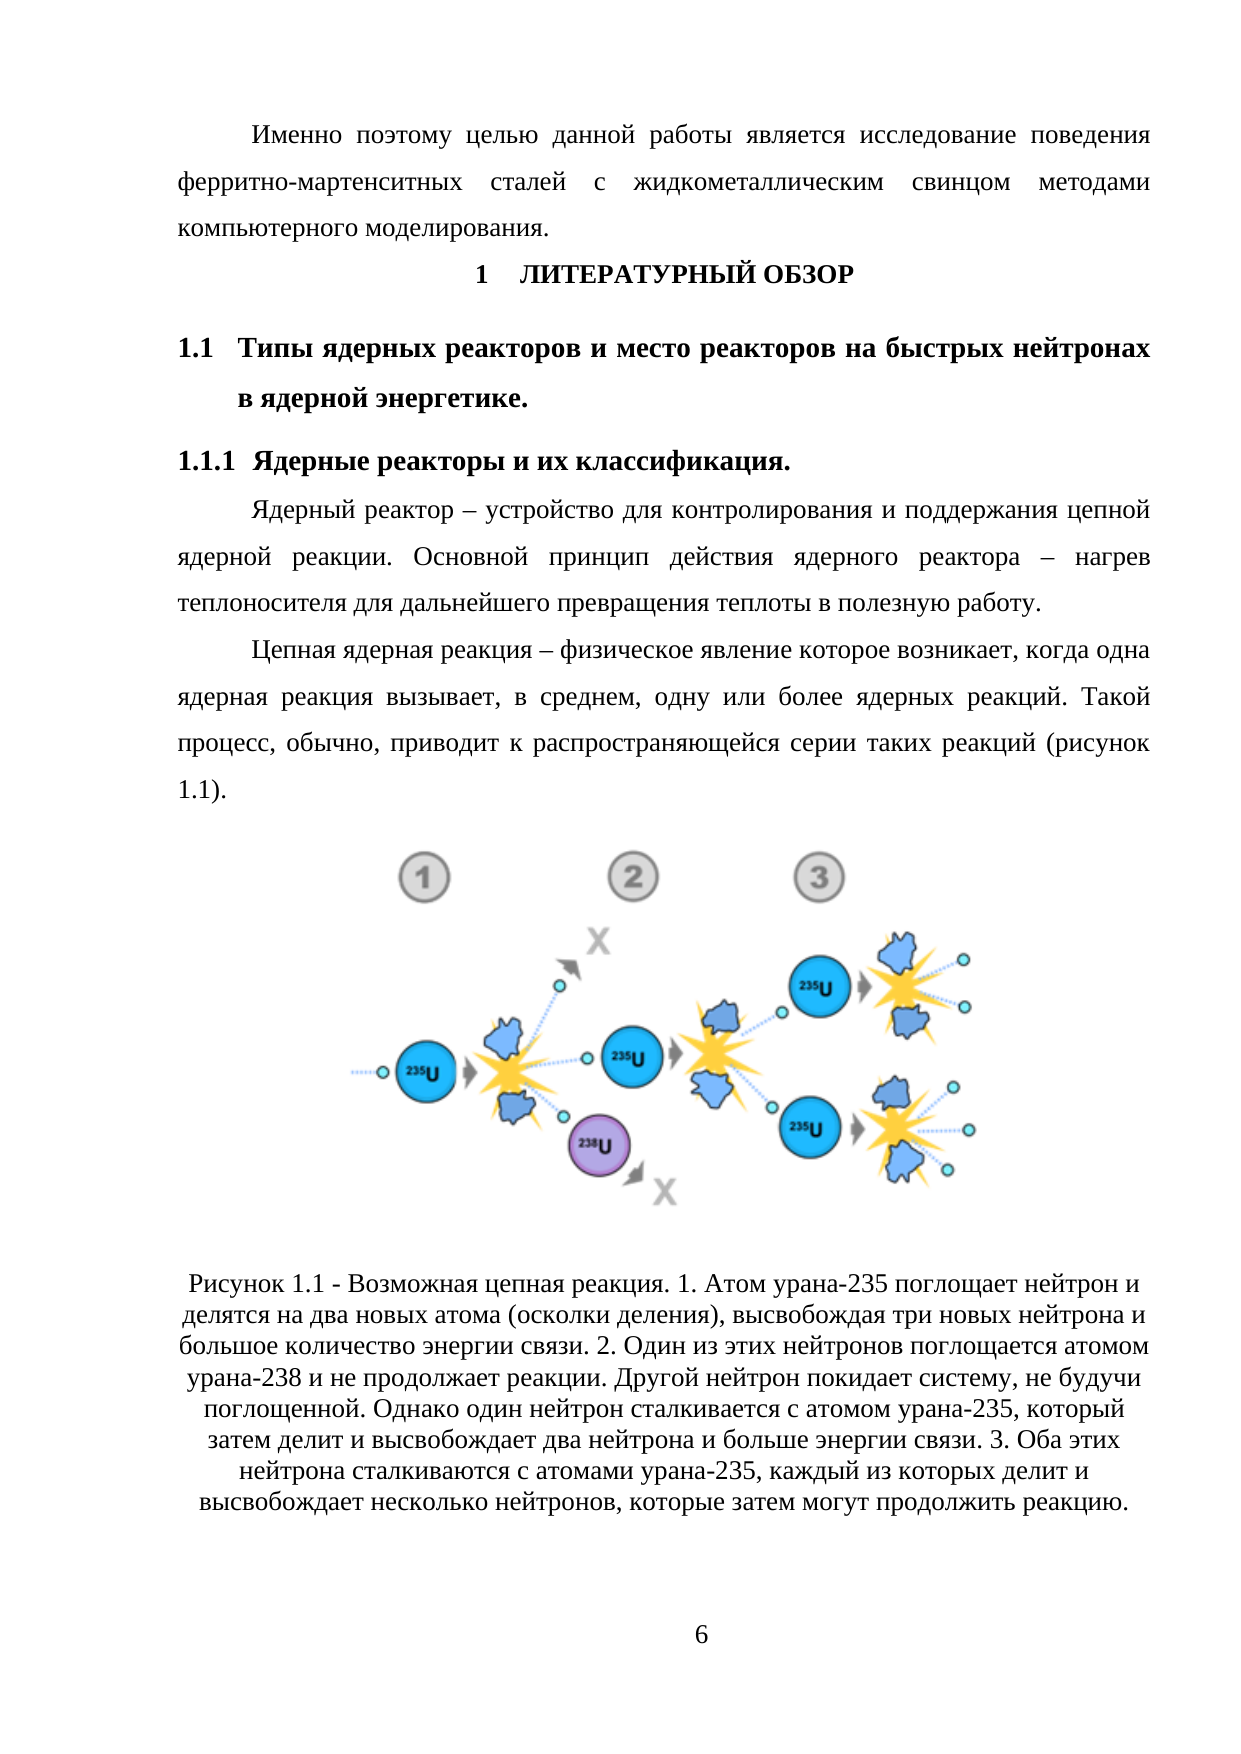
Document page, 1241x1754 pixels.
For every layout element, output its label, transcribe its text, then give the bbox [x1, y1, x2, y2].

text Именно поэтому целью данной работы является исследование поведения ферритно-мартенситных сталей с жидкометаллическим свинцом методами компьютерного моделирования. [177, 118, 1152, 243]
text Ядерный реактор – устройство для контролирования и поддержания цепной ядерной реакции. Основной принцип действия ядерного реактора – нагрев теплоносителя для дальнейшего превращения теплоты в полезную работу. [177, 493, 1152, 618]
picture [339, 820, 990, 1243]
subtitle Ядерные реакторы и их классификация. [177, 443, 1152, 476]
text Цепная ядерная реакция – физическое явление которое возникает, когда одна ядерная реакция вызывает, в среднем, одну или более ядерных реакций. Такой процесс, обычно, приводит к распространяющейся серии таких реакций (рисунок 1.1). [177, 633, 1152, 804]
subtitle Литературный обзор [177, 258, 1152, 289]
subtitle Типы ядерных реакторов и место реакторов на быстрых нейтронах в ядерной энергетике. [177, 330, 1152, 414]
text Рисунок 1.1 - Возможная цепная реакция. 1. Атом урана-235 поглощает нейтрон и делятся на два новых атома (осколки деления), высвобождая три новых нейтрона и большое количество энергии связи. 2. Один из этих нейтронов поглощается атомом урана-238 и не продолжает реакции. Другой нейтрон покидает систему, не будучи поглощенной. Однако один нейтрон сталкивается с атомом урана-235, который затем делит и высвобождает два нейтрона и больше энергии связи. 3. Оба этих нейтрона сталкиваются с атомами урана-235, каждый из которых делит и высвобождает несколько нейтронов, которые затем могут продолжить реакцию. [177, 1267, 1152, 1516]
